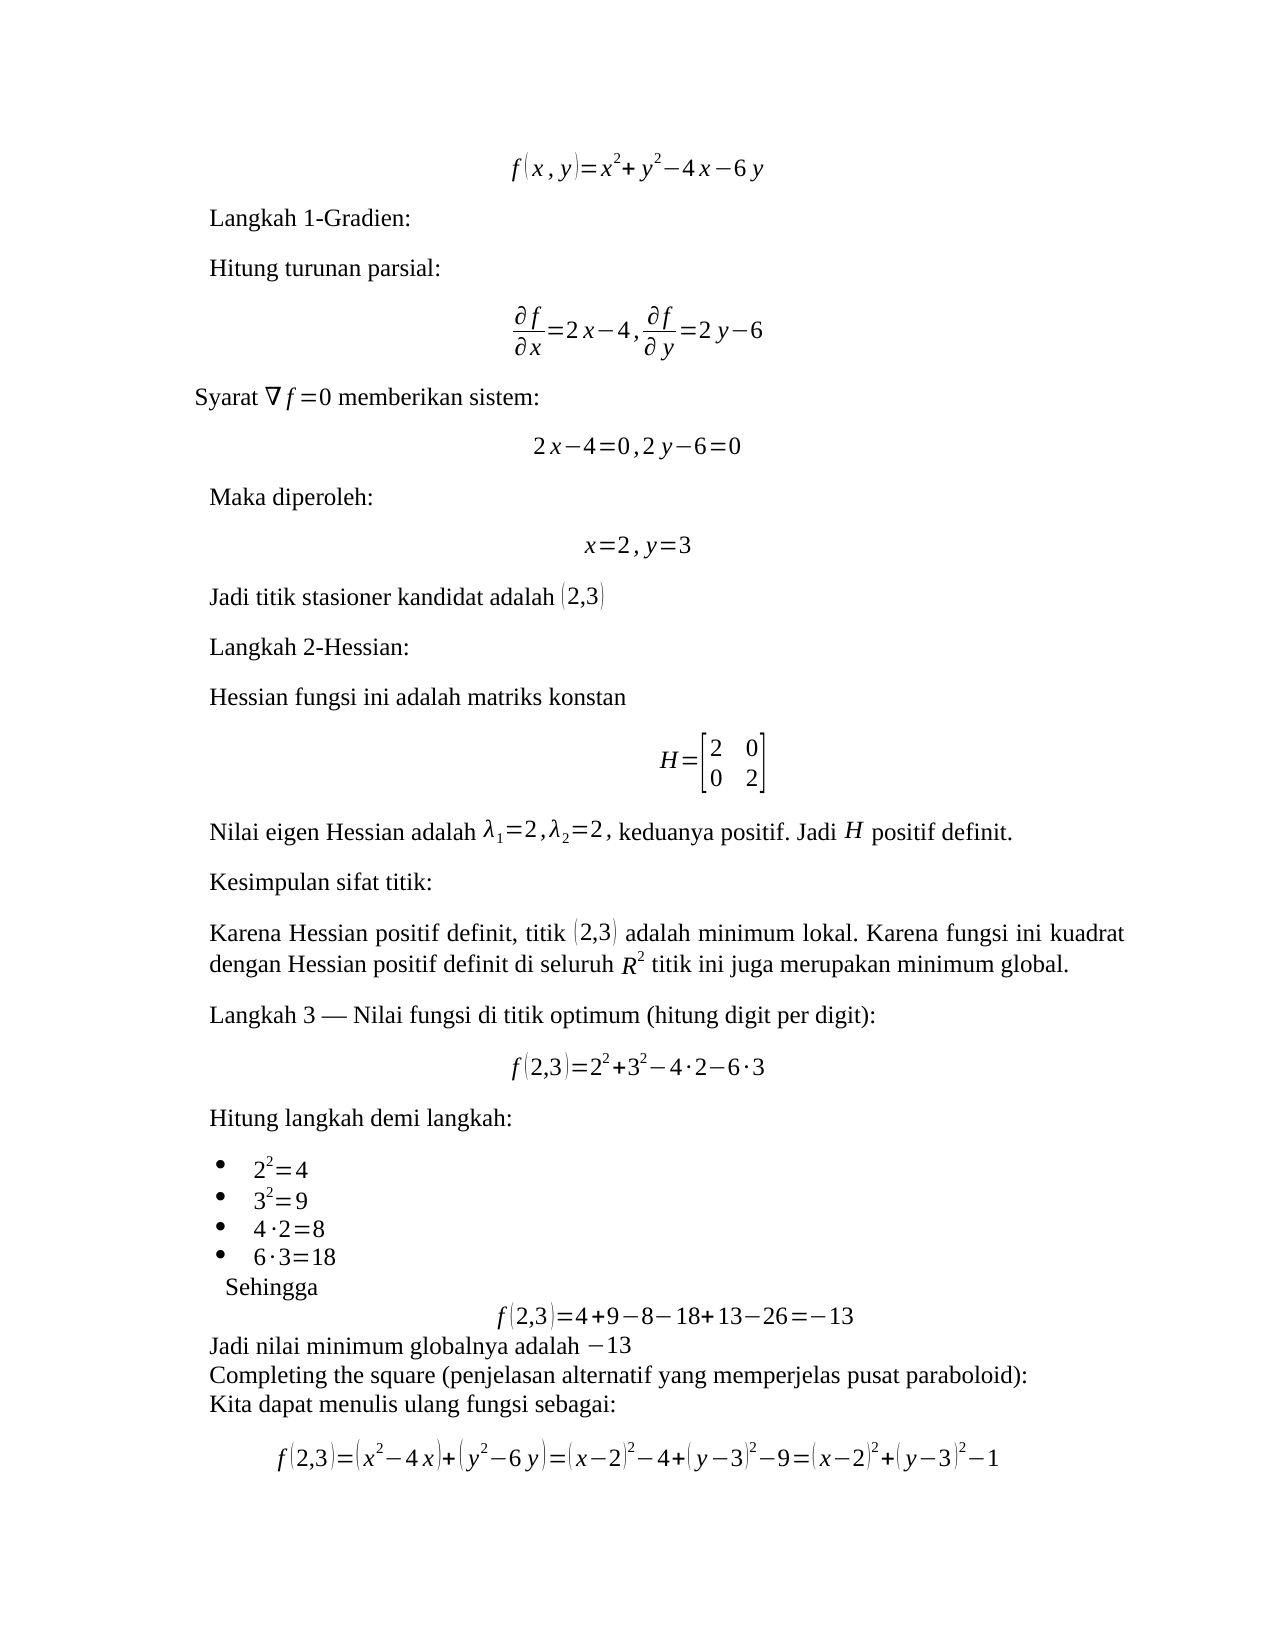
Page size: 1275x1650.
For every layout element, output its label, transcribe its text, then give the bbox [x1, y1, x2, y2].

list Completing the square (penjelasan alternatif yang memperjelas pusat paraboloid): [209, 1360, 1125, 1389]
list Sehingga [225, 1272, 1125, 1301]
text Jadi titik stasioner kandidat adalah [209, 581, 1125, 611]
text Kesimpulan sifat titik: [209, 867, 1125, 896]
text Karena Hessian positif definit, titik adalah minimum lokal. Karena fungsi ini kuadrat dengan Hessian positif definit di seluruh titik ini juga merupakan minimum global. [209, 917, 1125, 979]
list Jadi nilai minimum globalnya adalah [209, 1331, 1125, 1360]
text Langkah 1-Gradien: [209, 203, 1125, 232]
text Syarat memberikan sistem: [194, 382, 1125, 411]
text Hitung turunan parsial: [209, 253, 1125, 282]
text Langkah 3 — Nilai fungsi di titik optimum (hitung digit per digit): [209, 1000, 1125, 1028]
text Langkah 2-Hessian: [209, 632, 1125, 661]
text Hessian fungsi ini adalah matriks konstan [209, 682, 1125, 711]
list Kita dapat menulis ulang fungsi sebagai: [209, 1389, 1125, 1417]
text Maka diperoleh: [209, 482, 1125, 510]
text Nilai eigen Hessian adalah keduanya positif. Jadi positif definit. [209, 815, 1125, 847]
text Hitung langkah demi langkah: [209, 1103, 1125, 1132]
